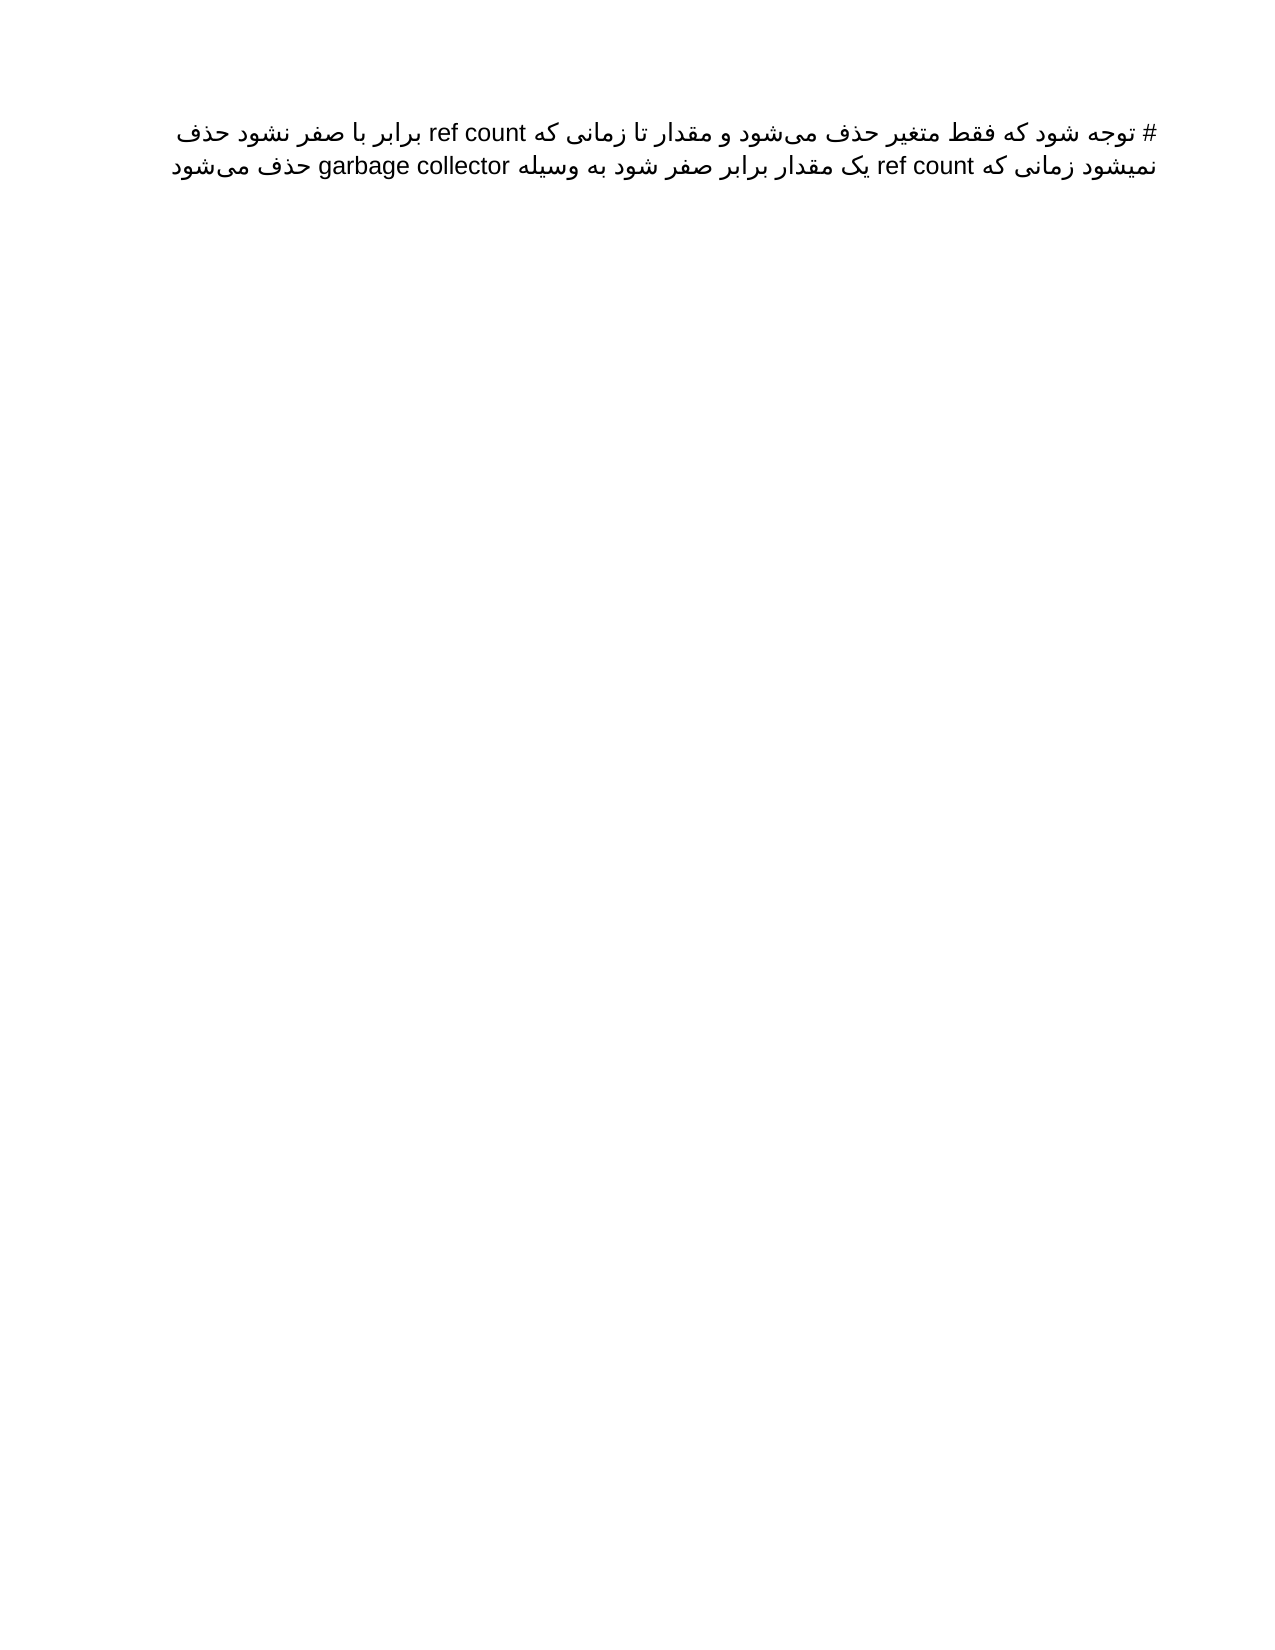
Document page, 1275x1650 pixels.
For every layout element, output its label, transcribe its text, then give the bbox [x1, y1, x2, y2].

text # توجه شود که فقط متغیر حذف می‌شود و مقدار تا زمانی که ref count برابر با صفر نشود حذف نمیشود زمانی که ref count یک مقدار برابر صفر شود به وسیله garbage collector حذف می‌شود [118, 118, 1157, 180]
